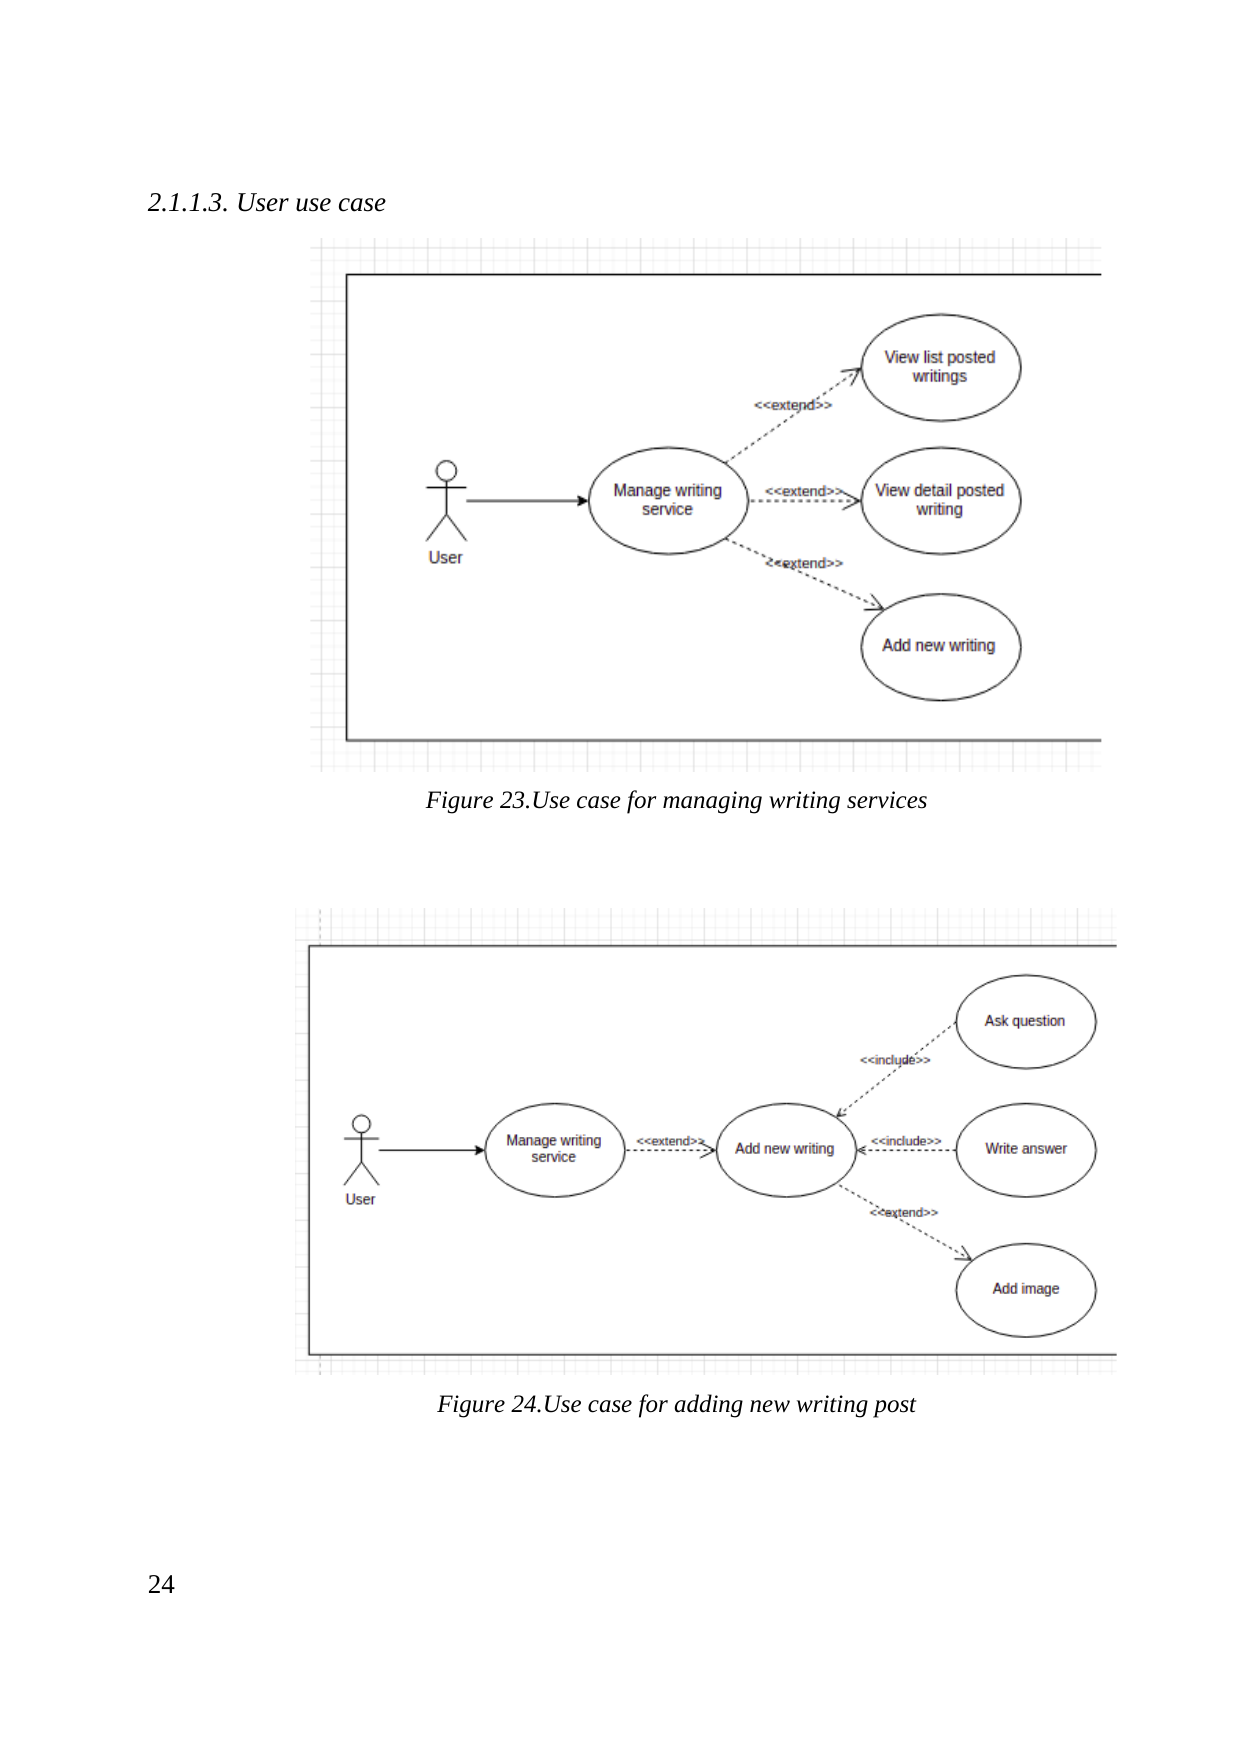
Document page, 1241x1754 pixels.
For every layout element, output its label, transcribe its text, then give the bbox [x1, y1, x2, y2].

picture [295, 908, 1117, 1375]
subtitle User use case [148, 186, 1152, 217]
picture [310, 238, 1102, 772]
